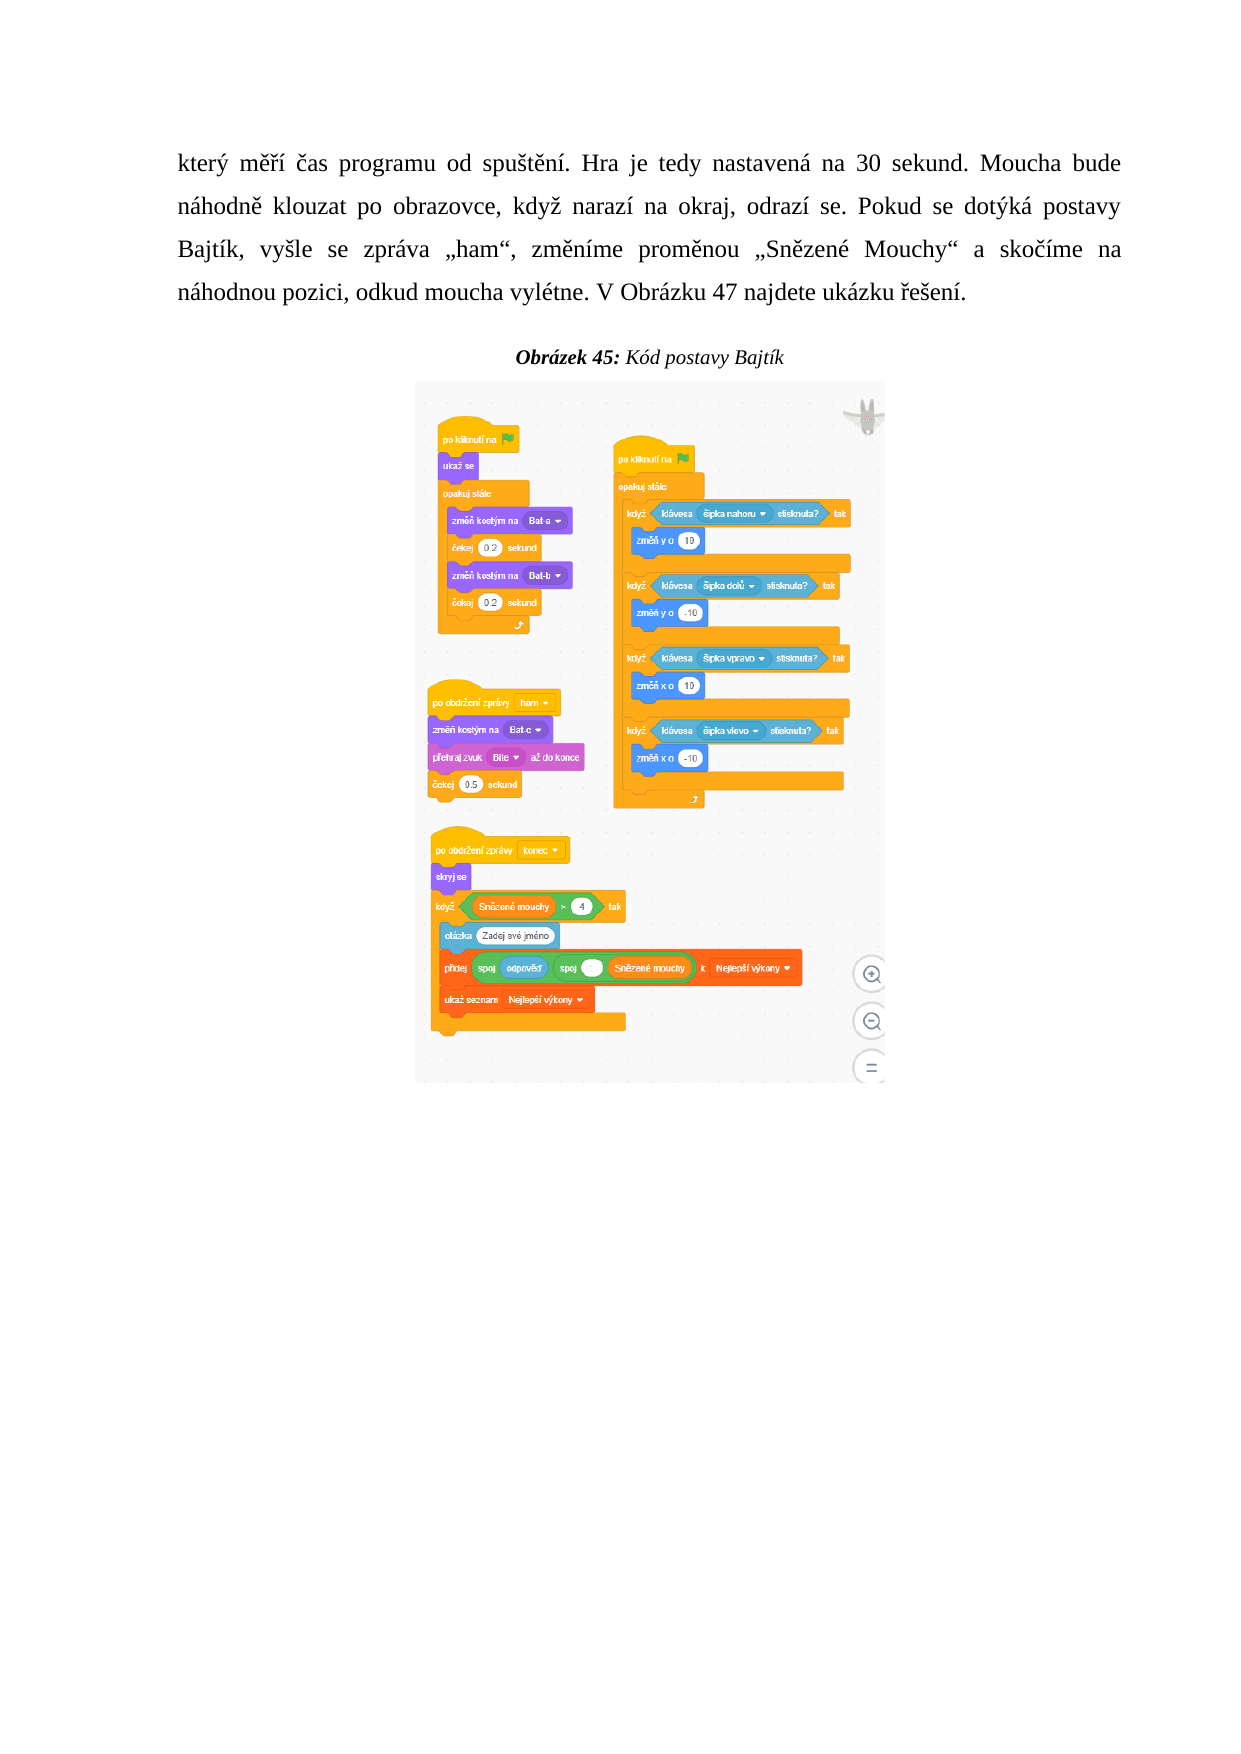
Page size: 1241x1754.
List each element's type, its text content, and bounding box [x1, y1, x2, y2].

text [177, 148, 1122, 306]
picture [414, 381, 885, 1083]
